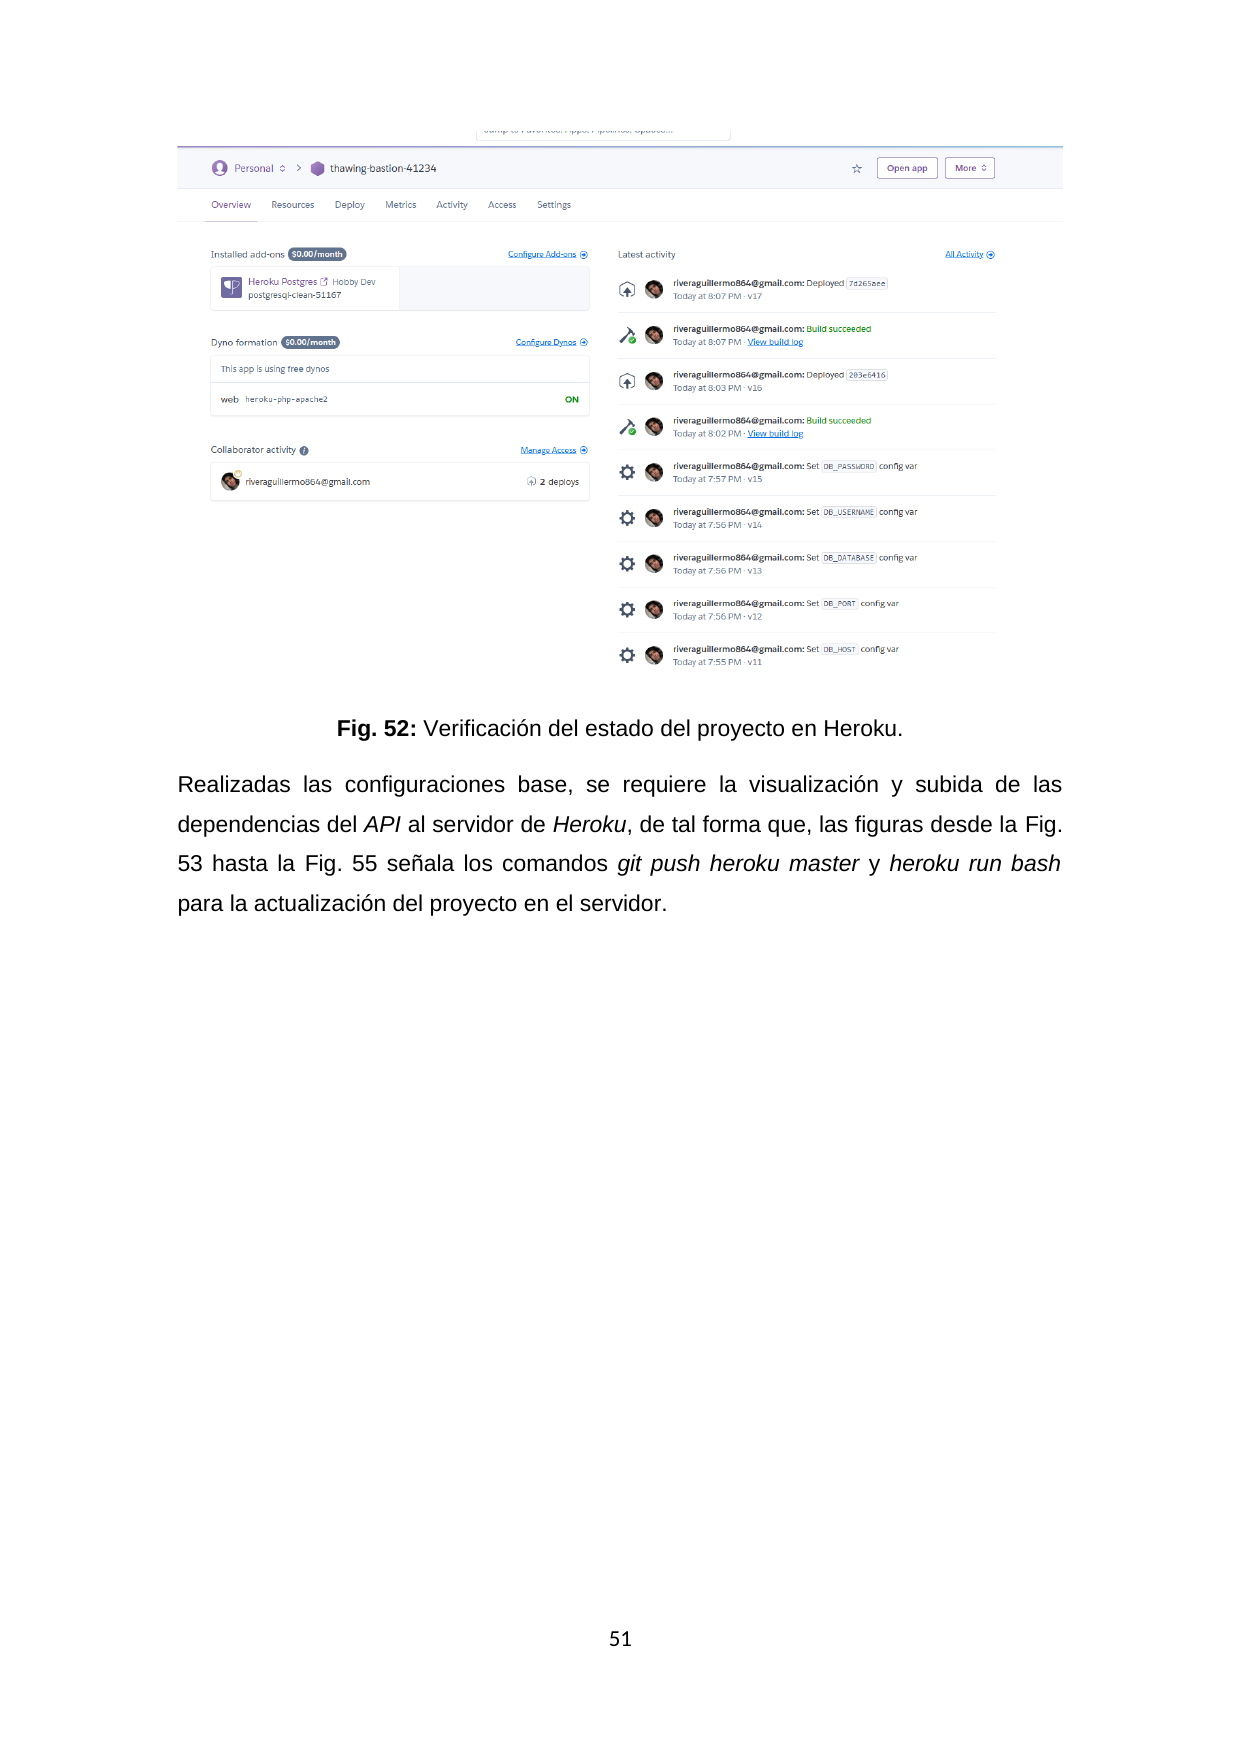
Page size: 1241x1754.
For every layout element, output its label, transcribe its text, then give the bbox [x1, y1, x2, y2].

text Fig. 52: Verificación del estado del proyecto en Heroku. [177, 715, 1063, 741]
text Realizadas las configuraciones base, se requiere la visualización y subida de las dependencias del API al servidor de Heroku, de tal forma que, las figuras desde la Fig. 53 hasta la Fig. 55 señala los comandos git push heroku master y heroku run bash para la actualización del proyecto en el servidor. [177, 771, 1063, 916]
picture [177, 131, 1063, 685]
